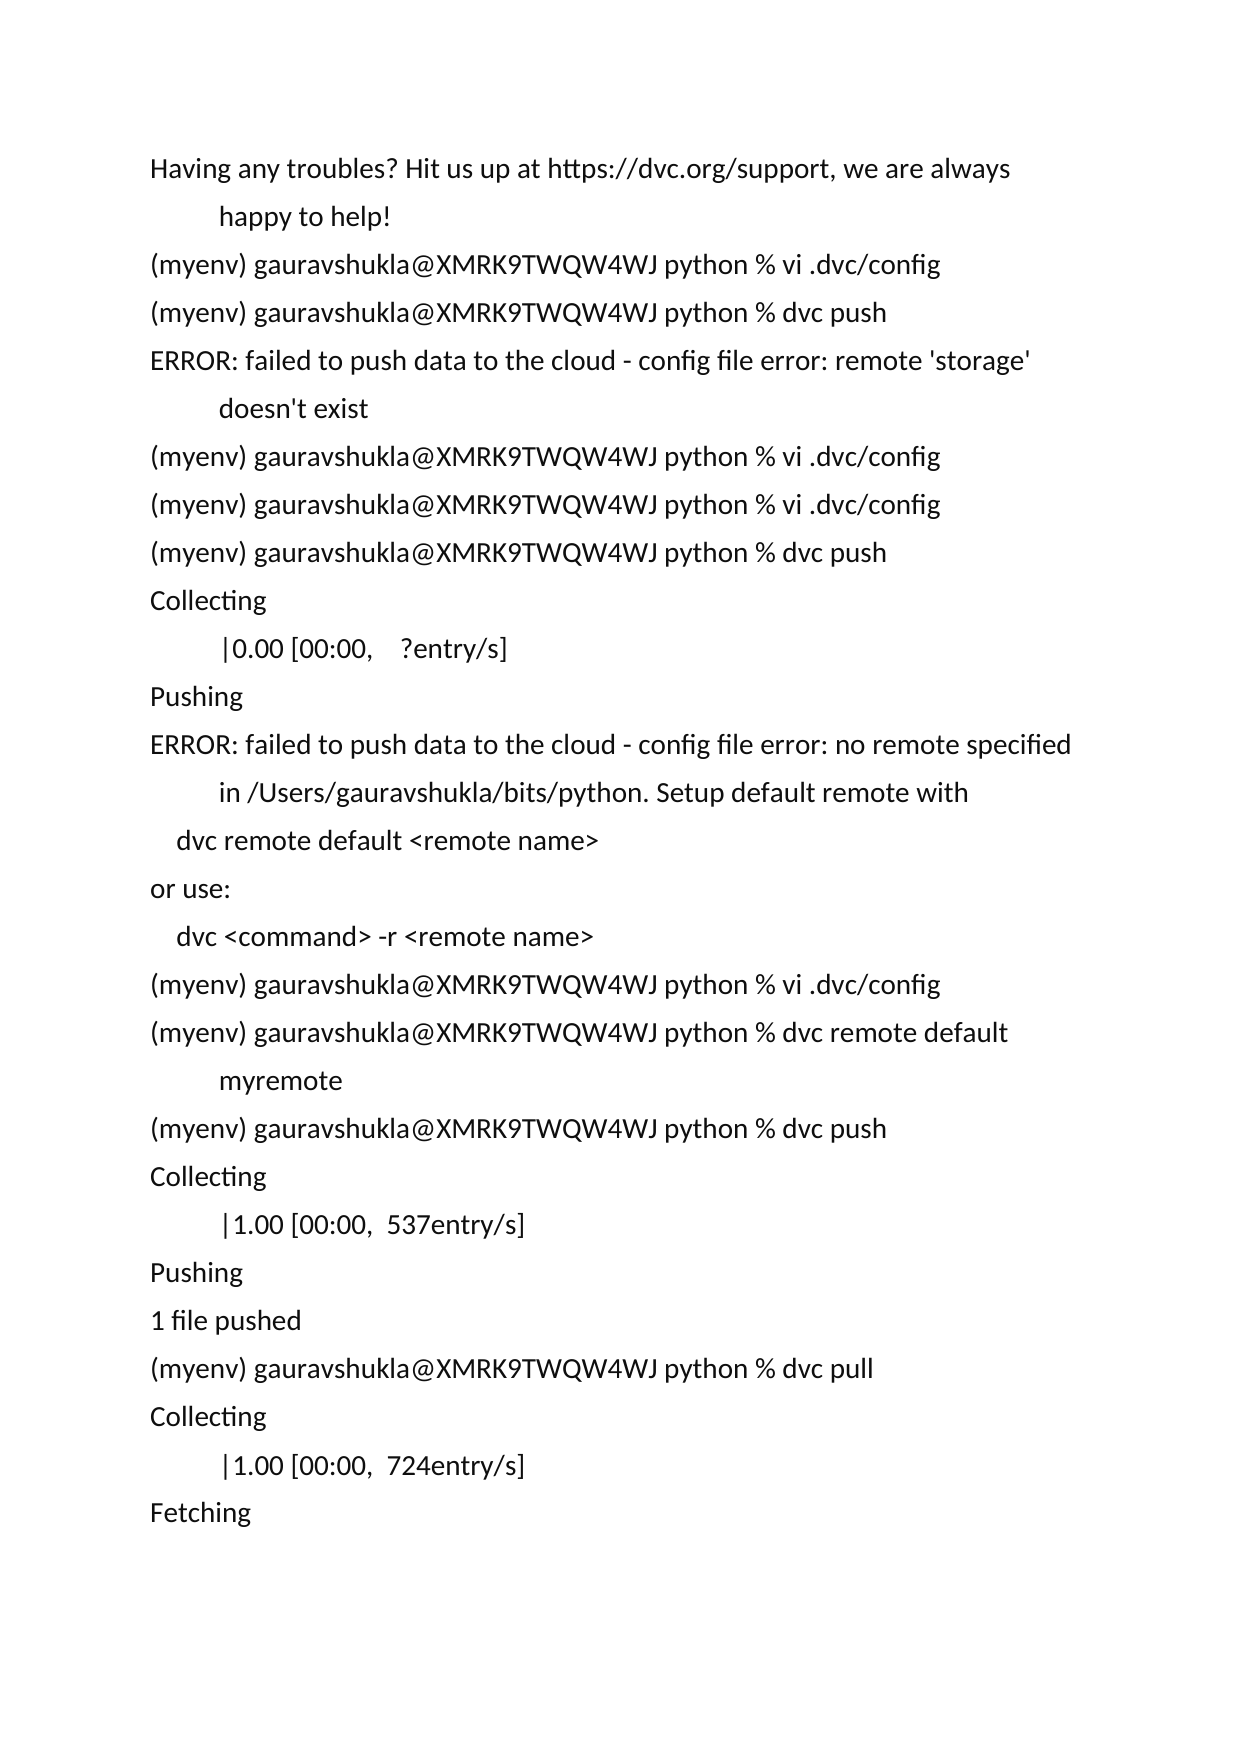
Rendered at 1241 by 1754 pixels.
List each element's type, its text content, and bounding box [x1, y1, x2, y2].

text Collecting |1.00 [00:00, 537entry/s] [150, 1158, 1090, 1242]
text (myenv) gauravshukla@XMRK9TWQW4WJ python % dvc pull [150, 1351, 1090, 1386]
text Having any troubles? Hit us up at https://dvc.org/support, we are always happy to help! [150, 150, 1090, 234]
text Collecting |1.00 [00:00, 724entry/s] [150, 1398, 1090, 1482]
text Collecting |0.00 [00:00, ?entry/s] [150, 582, 1090, 666]
text ERROR: failed to push data to the cloud - config file error: remote 'storage' doesn't exist [150, 342, 1090, 426]
text Pushing [150, 678, 1090, 714]
text ERROR: failed to push data to the cloud - config file error: no remote specified in /Users/gauravshukla/bits/python. Setup default remote with [150, 726, 1090, 810]
text Fetching [150, 1494, 1090, 1530]
text (myenv) gauravshukla@XMRK9TWQW4WJ python % dvc remote default myremote [150, 1014, 1090, 1098]
text (myenv) gauravshukla@XMRK9TWQW4WJ python % dvc push [150, 1110, 1090, 1146]
text 1 file pushed [150, 1302, 1090, 1338]
text dvc remote default <remote name> [150, 822, 1090, 858]
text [150, 294, 1090, 330]
text (myenv) gauravshukla@XMRK9TWQW4WJ python % vi .dvc/config [150, 966, 1090, 1002]
text or use: [150, 870, 1090, 906]
text (myenv) gauravshukla@XMRK9TWQW4WJ python % vi .dvc/config [150, 438, 1090, 474]
text dvc <command> -r <remote name> [150, 918, 1090, 954]
text (myenv) gauravshukla@XMRK9TWQW4WJ python % vi .dvc/config [150, 486, 1090, 522]
text (myenv) gauravshukla@XMRK9TWQW4WJ python % vi .dvc/config [150, 246, 1090, 282]
text Pushing [150, 1254, 1090, 1290]
text (myenv) gauravshukla@XMRK9TWQW4WJ python % dvc push [150, 534, 1090, 570]
